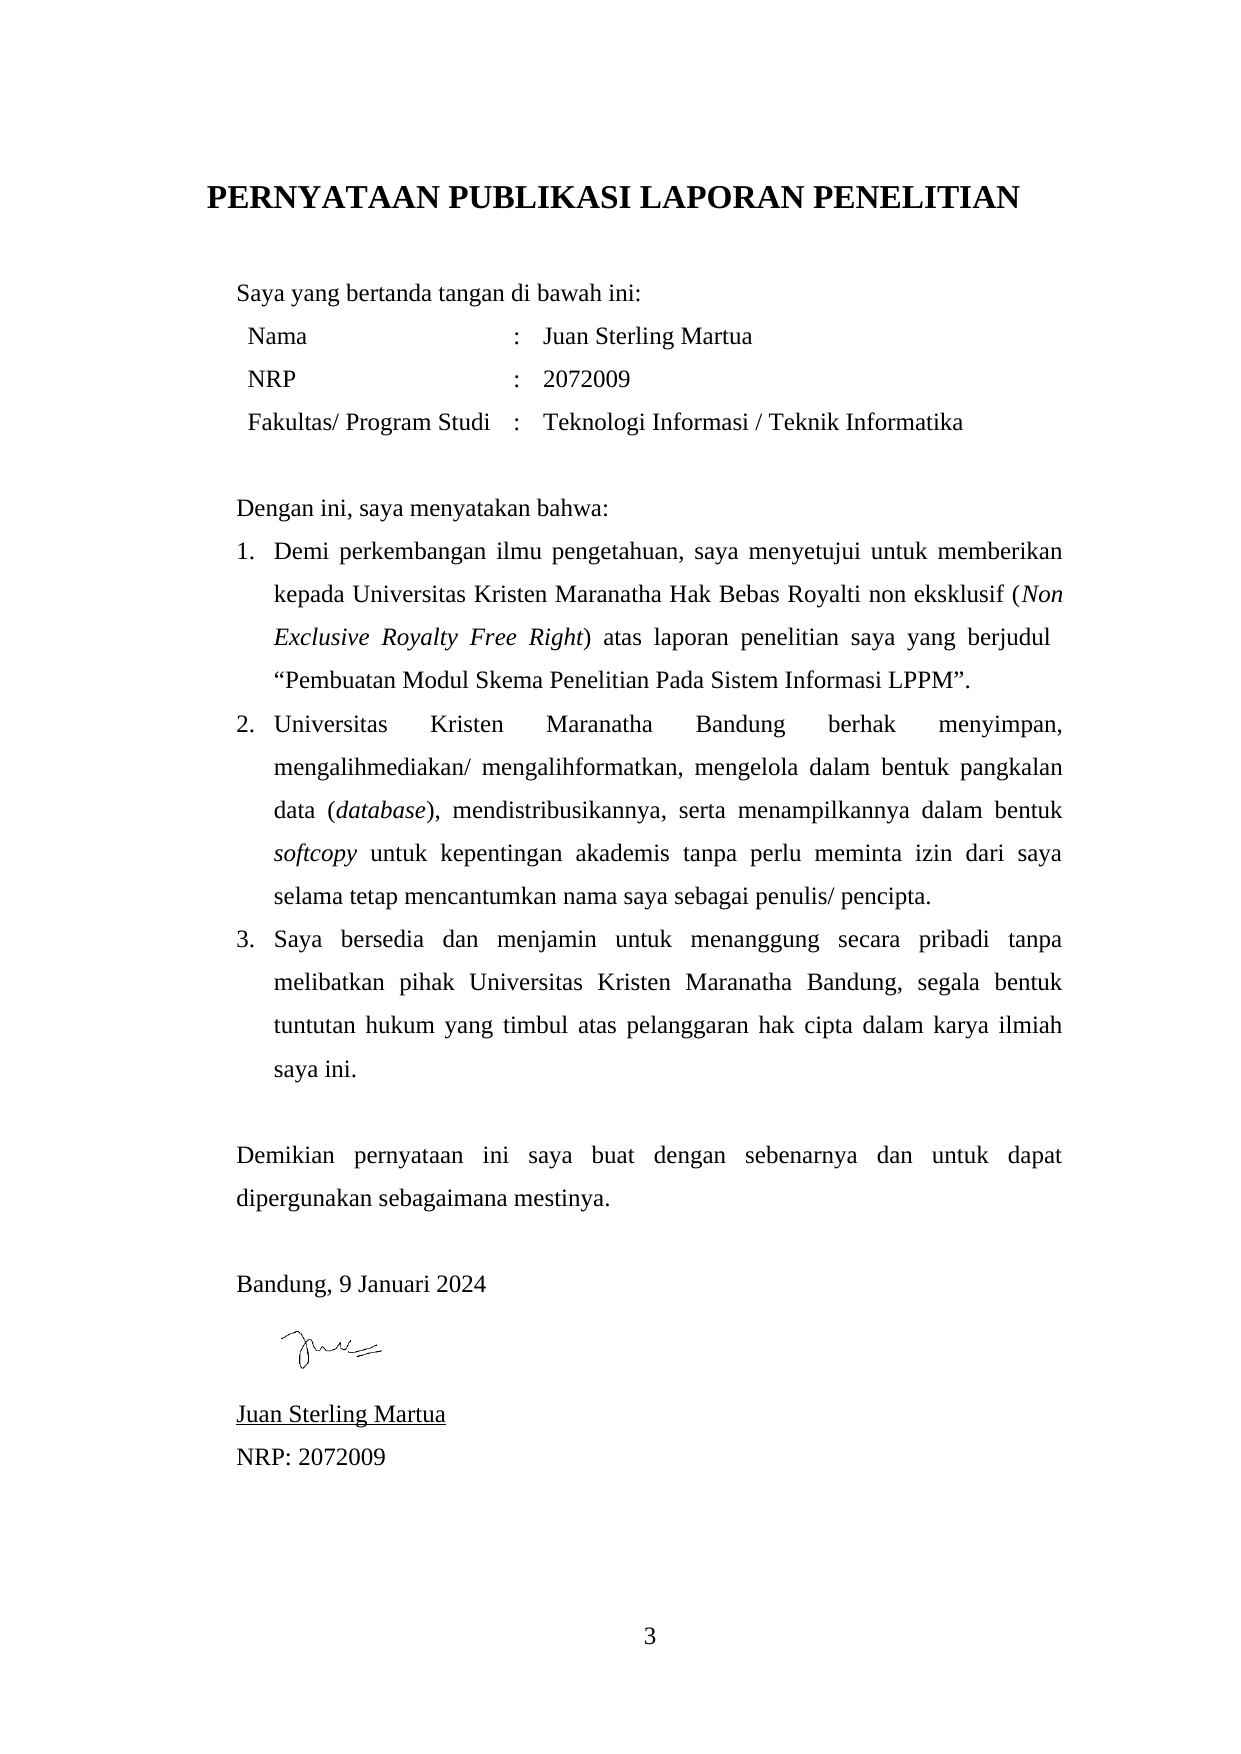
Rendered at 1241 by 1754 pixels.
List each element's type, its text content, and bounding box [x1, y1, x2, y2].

table_cell NRP [236, 364, 502, 407]
list Saya bersedia dan menjamin untuk menanggung secara pribadi tanpa melibatkan pihak Universitas Kristen Maranatha Bandung, segala bentuk tuntutan hukum yang timbul atas pelanggaran hak cipta dalam karya ilmiah saya ini. [236, 924, 1063, 1082]
table_cell : [502, 364, 532, 407]
table_cell 2072009 [532, 364, 1063, 407]
list Universitas Kristen Maranatha Bandung berhak menyimpan, mengalihmediakan/ mengalihformatkan, mengelola dalam bentuk pangkalan data (database), mendistribusikannya, serta menampilkannya dalam bentuk softcopy untuk kepentingan akademis tanpa perlu meminta izin dari saya selama tetap mencantumkan nama saya sebagai penulis/ pencipta. [236, 709, 1063, 910]
table_header Juan Sterling Martua [532, 321, 1063, 364]
text Bandung, 9 Januari 2024 [236, 1269, 1063, 1298]
picture [256, 1320, 413, 1379]
text NRP: 2072009 [236, 1442, 1063, 1471]
text Demikian pernyataan ini saya buat dengan sebenarnya dan untuk dapat dipergunakan sebagaimana mestinya. [236, 1140, 1063, 1212]
table_header : [502, 321, 532, 364]
text Juan Sterling Martua [236, 1399, 1063, 1427]
subtitle PERNYATAAN PUBLIKASI LAPORAN PENELITIAN [207, 177, 1063, 216]
text Saya yang bertanda tangan di bawah ini: [236, 278, 1063, 307]
table_cell : [502, 407, 532, 450]
table_cell Fakultas/ Program Studi [236, 407, 502, 450]
text Dengan ini, saya menyatakan bahwa: [236, 493, 1063, 522]
list Demi perkembangan ilmu pengetahuan, saya menyetujui untuk memberikan kepada Universitas Kristen Maranatha Hak Bebas Royalti non eksklusif (Non Exclusive Royalty Free Right) atas laporan penelitian saya yang berjudul “Pembuatan Modul Skema Penelitian Pada Sistem Informasi LPPM”. [236, 536, 1063, 694]
table_header Nama [236, 321, 502, 364]
table_cell Teknologi Informasi / Teknik Informatika [532, 407, 1063, 450]
